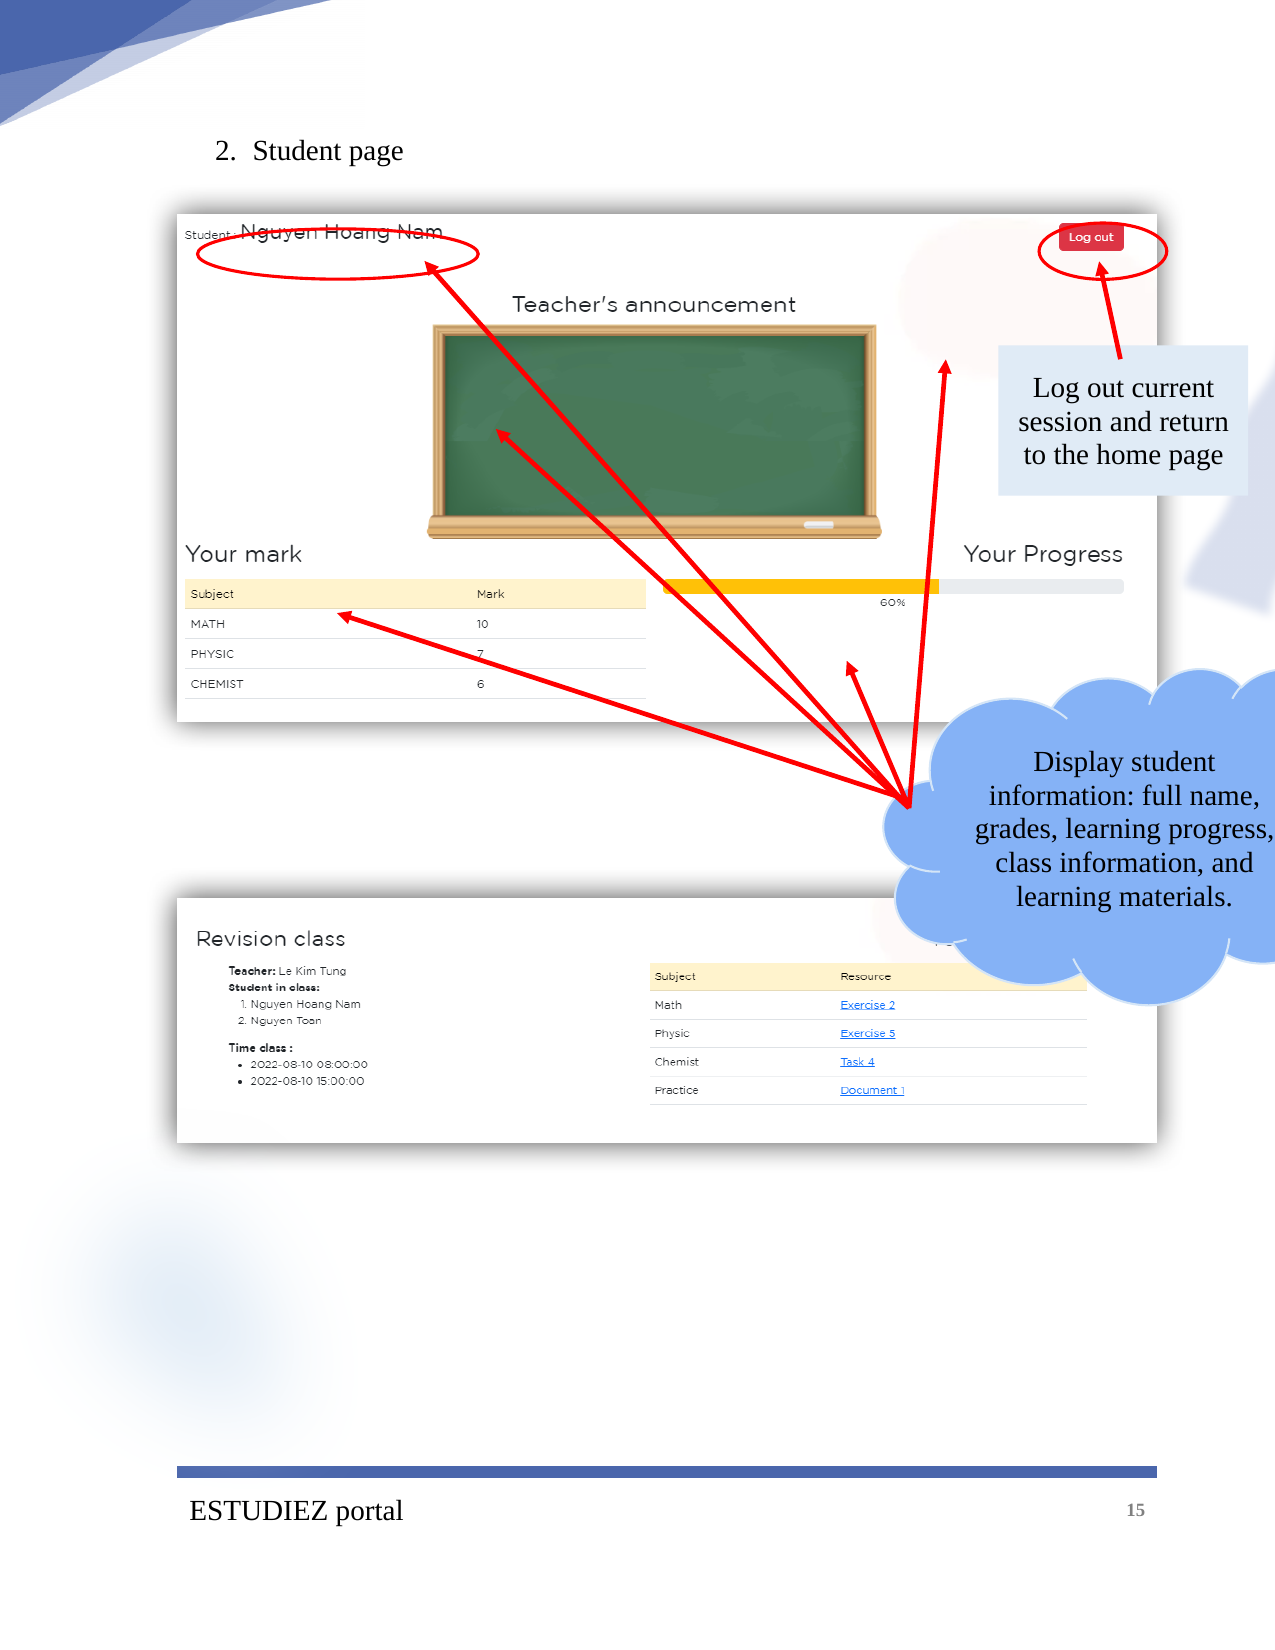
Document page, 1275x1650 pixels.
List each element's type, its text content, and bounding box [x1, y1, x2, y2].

list Student page [215, 118, 1157, 166]
picture [1041, 225, 1157, 277]
picture [177, 214, 1157, 722]
picture [0, 0, 365, 129]
picture [1107, 269, 1157, 345]
picture [177, 898, 1157, 1143]
picture [200, 231, 476, 277]
